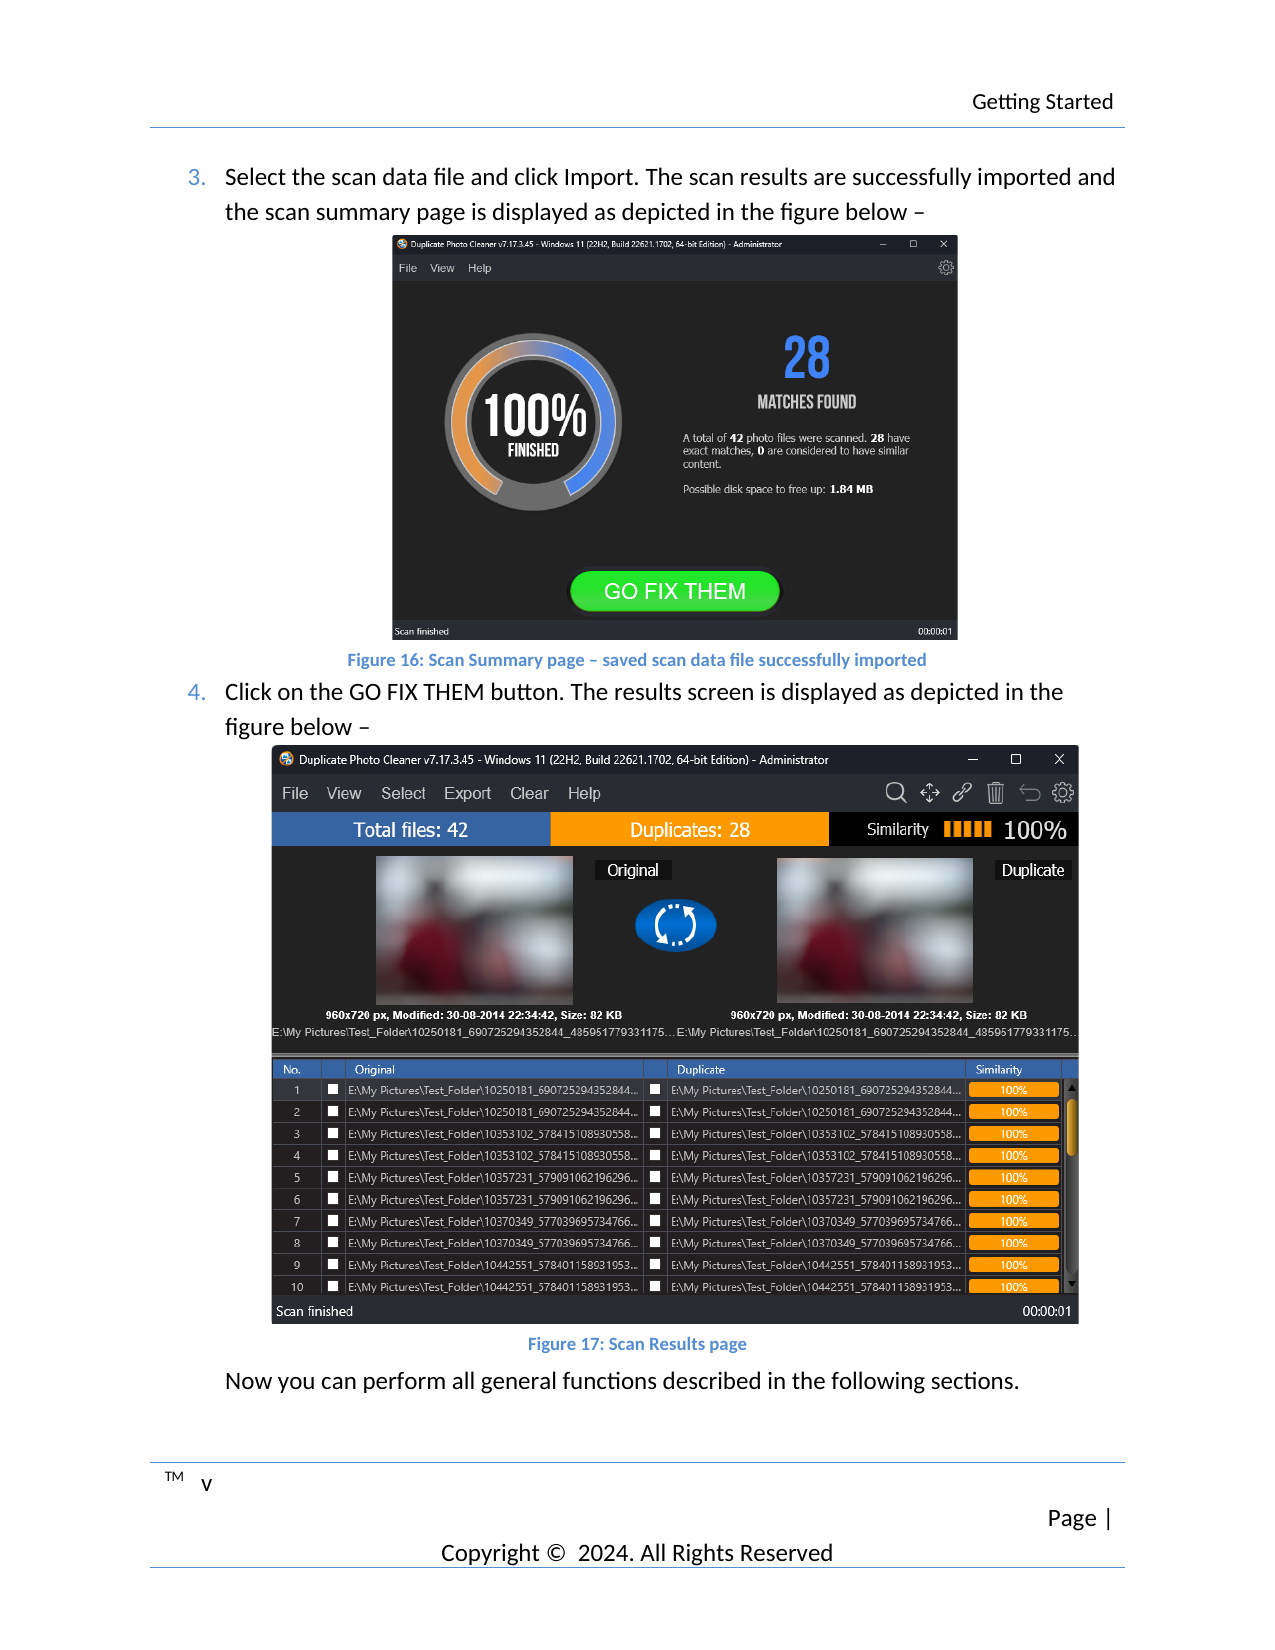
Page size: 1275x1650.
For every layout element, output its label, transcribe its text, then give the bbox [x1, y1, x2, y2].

text Figure 17: Scan Results page [150, 1332, 1125, 1355]
text Figure 16: Scan Summary page – saved scan data file successfully imported [150, 648, 1125, 671]
list Select the scan data file and click Import. The scan results are successfully imported and the scan summary page is displayed as depicted in the figure below – [187, 161, 1125, 227]
picture [392, 235, 958, 640]
picture [271, 745, 1079, 1324]
list Click on the GO FIX THEM button. The results screen is displayed as depicted in the figure below – [187, 676, 1125, 741]
list Now you can perform all general functions described in the following sections. [225, 1365, 1125, 1396]
